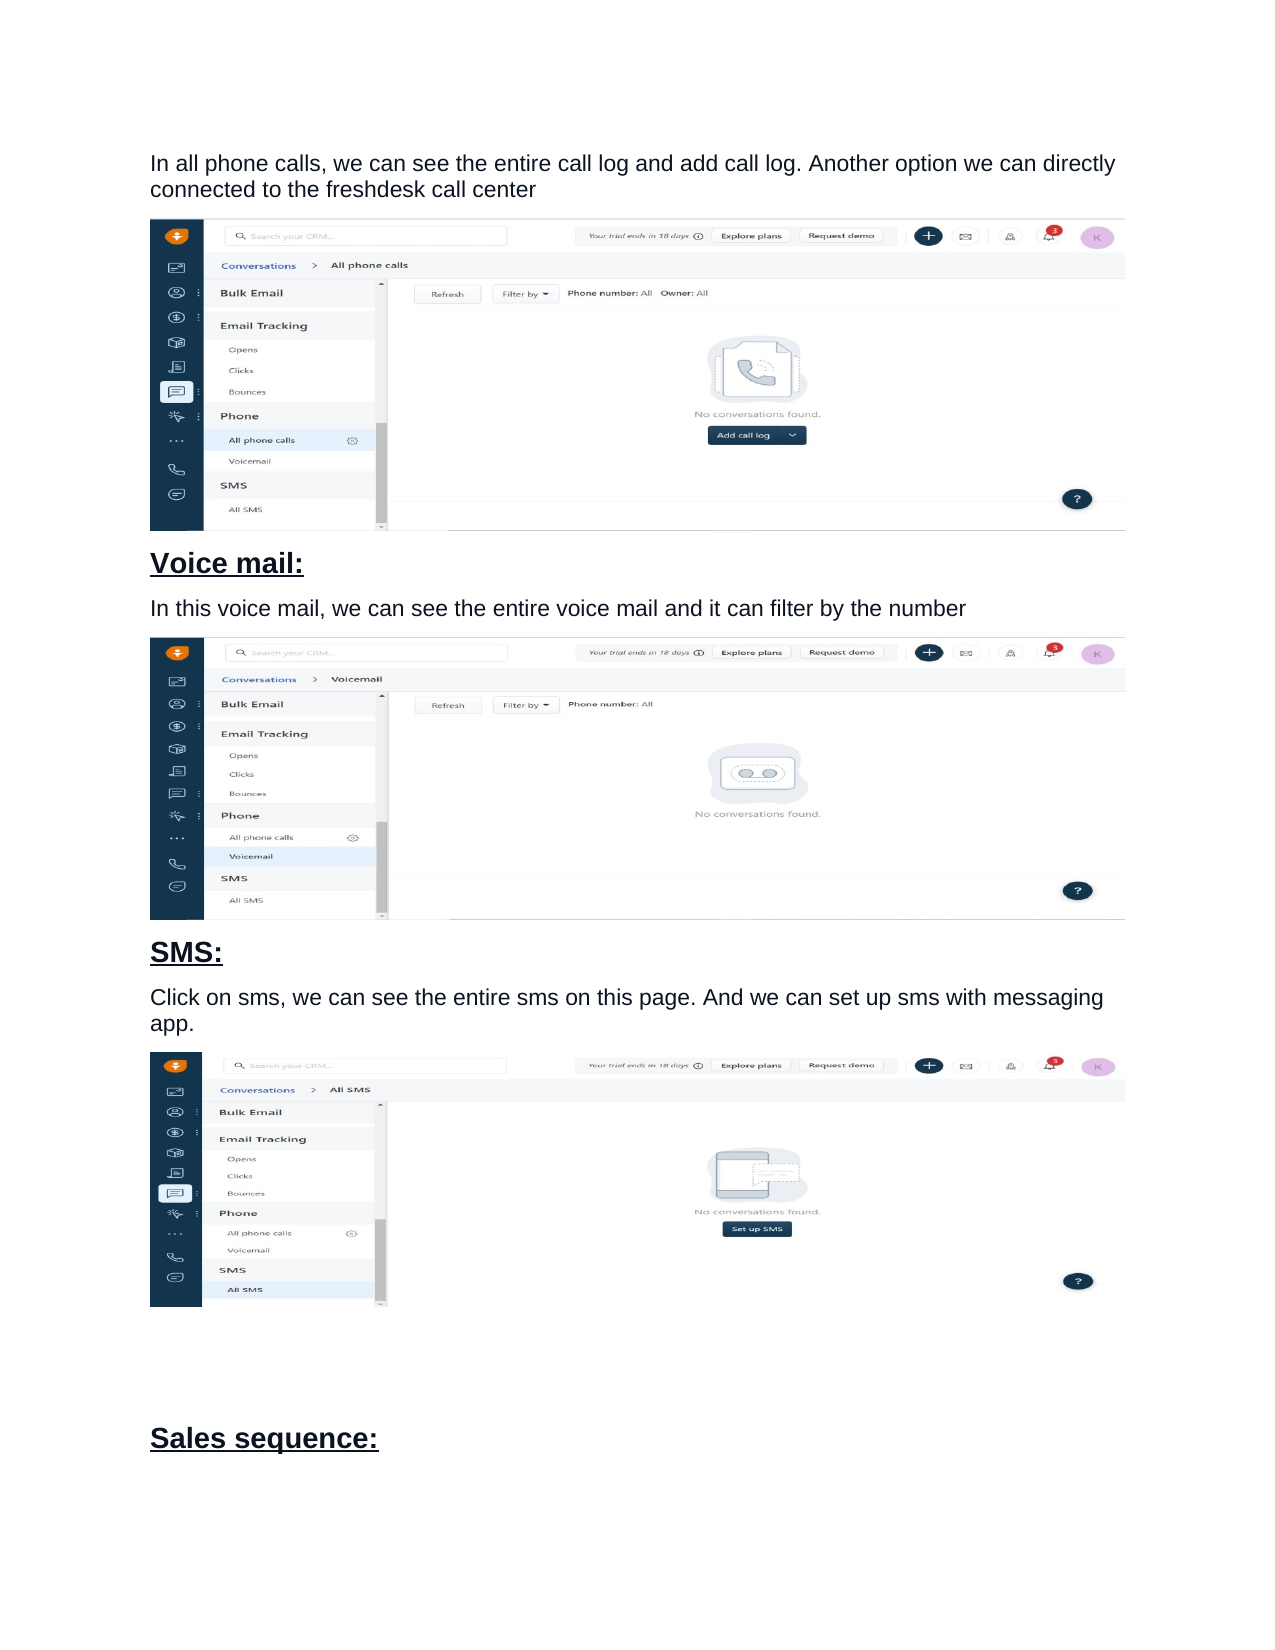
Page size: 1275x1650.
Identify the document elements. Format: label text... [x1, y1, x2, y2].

subtitle Sales sequence: [150, 1421, 1125, 1454]
subtitle Click on sms, we can see the entire sms on this page. And we can set up sms with messaging app. [150, 984, 1125, 1037]
picture [150, 218, 1125, 531]
subtitle In this voice mail, we can see the entire voice mail and it can filter by the number [150, 595, 1125, 621]
picture [150, 637, 1125, 920]
subtitle SMS: [150, 935, 1125, 968]
subtitle Voice mail: [150, 546, 1125, 579]
picture [150, 1052, 1125, 1307]
subtitle In all phone calls, we can see the entire call log and add call log. Another option we can directly connected to the freshdesk call center [150, 150, 1125, 203]
